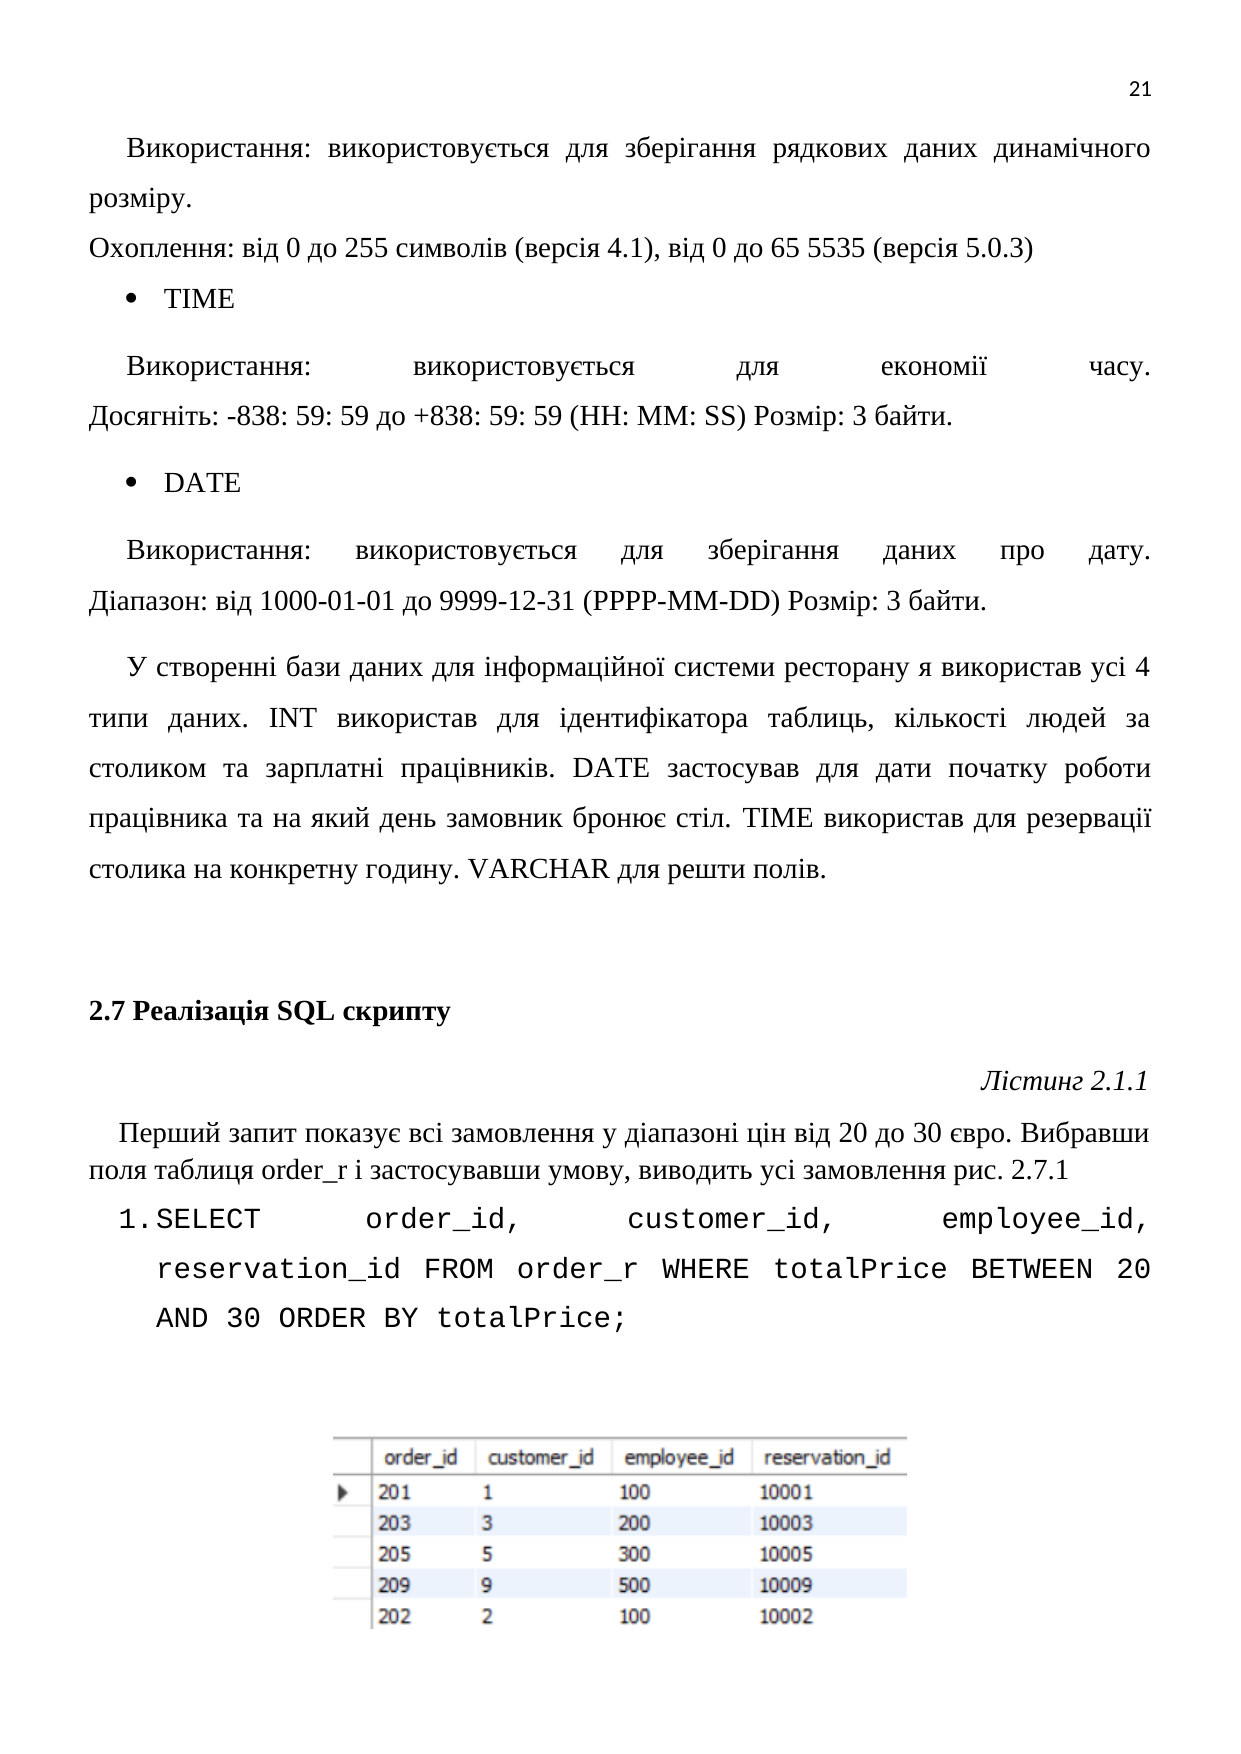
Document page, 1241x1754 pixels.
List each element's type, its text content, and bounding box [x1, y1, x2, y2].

text Використання: використовується для зберігання даних про дату. Діапазон: від 1000-01-01 до 9999-12-31 (РРРР-MM-DD) Розмір: 3 байти. [89, 532, 1152, 616]
list DATE [126, 465, 1152, 499]
picture [333, 1436, 908, 1629]
text Лістинг 2.1.1 [89, 1063, 1152, 1096]
text Використання: використовується для економії часу. Досягніть: -838: 59: 59 до +838: 59: 59 (HH: MM: SS) Розмір: 3 байти. [89, 348, 1152, 432]
text У створенні бази даних для інформаційної системи ресторану я використав усі 4 типи даних. INT використав для ідентифікатора таблиць, кількості людей за столиком та зарплатні працівників. DATE застосував для дати початку роботи працівника та на який день замовник бронює стіл. TIME використав для резервації столика на конкретну годину. VARCHAR для решти полів. [89, 649, 1152, 884]
text Перший запит показує всі замовлення у діапазоні цін від 20 до 30 євро. Вибравши поля таблиця order_r і застосувавши умову, виводить усі замовлення рис. 2.7.1 [89, 1116, 1152, 1185]
text Використання: використовується для зберігання рядкових даних динамічного розміру. Охоплення: від 0 до 255 символів (версія 4.1), від 0 до 65 5535 (версія 5.0.3) [89, 130, 1152, 264]
list SELECT order_id, customer_id, employee_id, reservation_id FROM order_r WHERE totalPrice BETWEEN 20 AND 30 ORDER BY totalPrice; [118, 1204, 1152, 1337]
subtitle 2.7 Реалізація SQL скрипту [89, 993, 1152, 1027]
list TIME [126, 281, 1152, 314]
